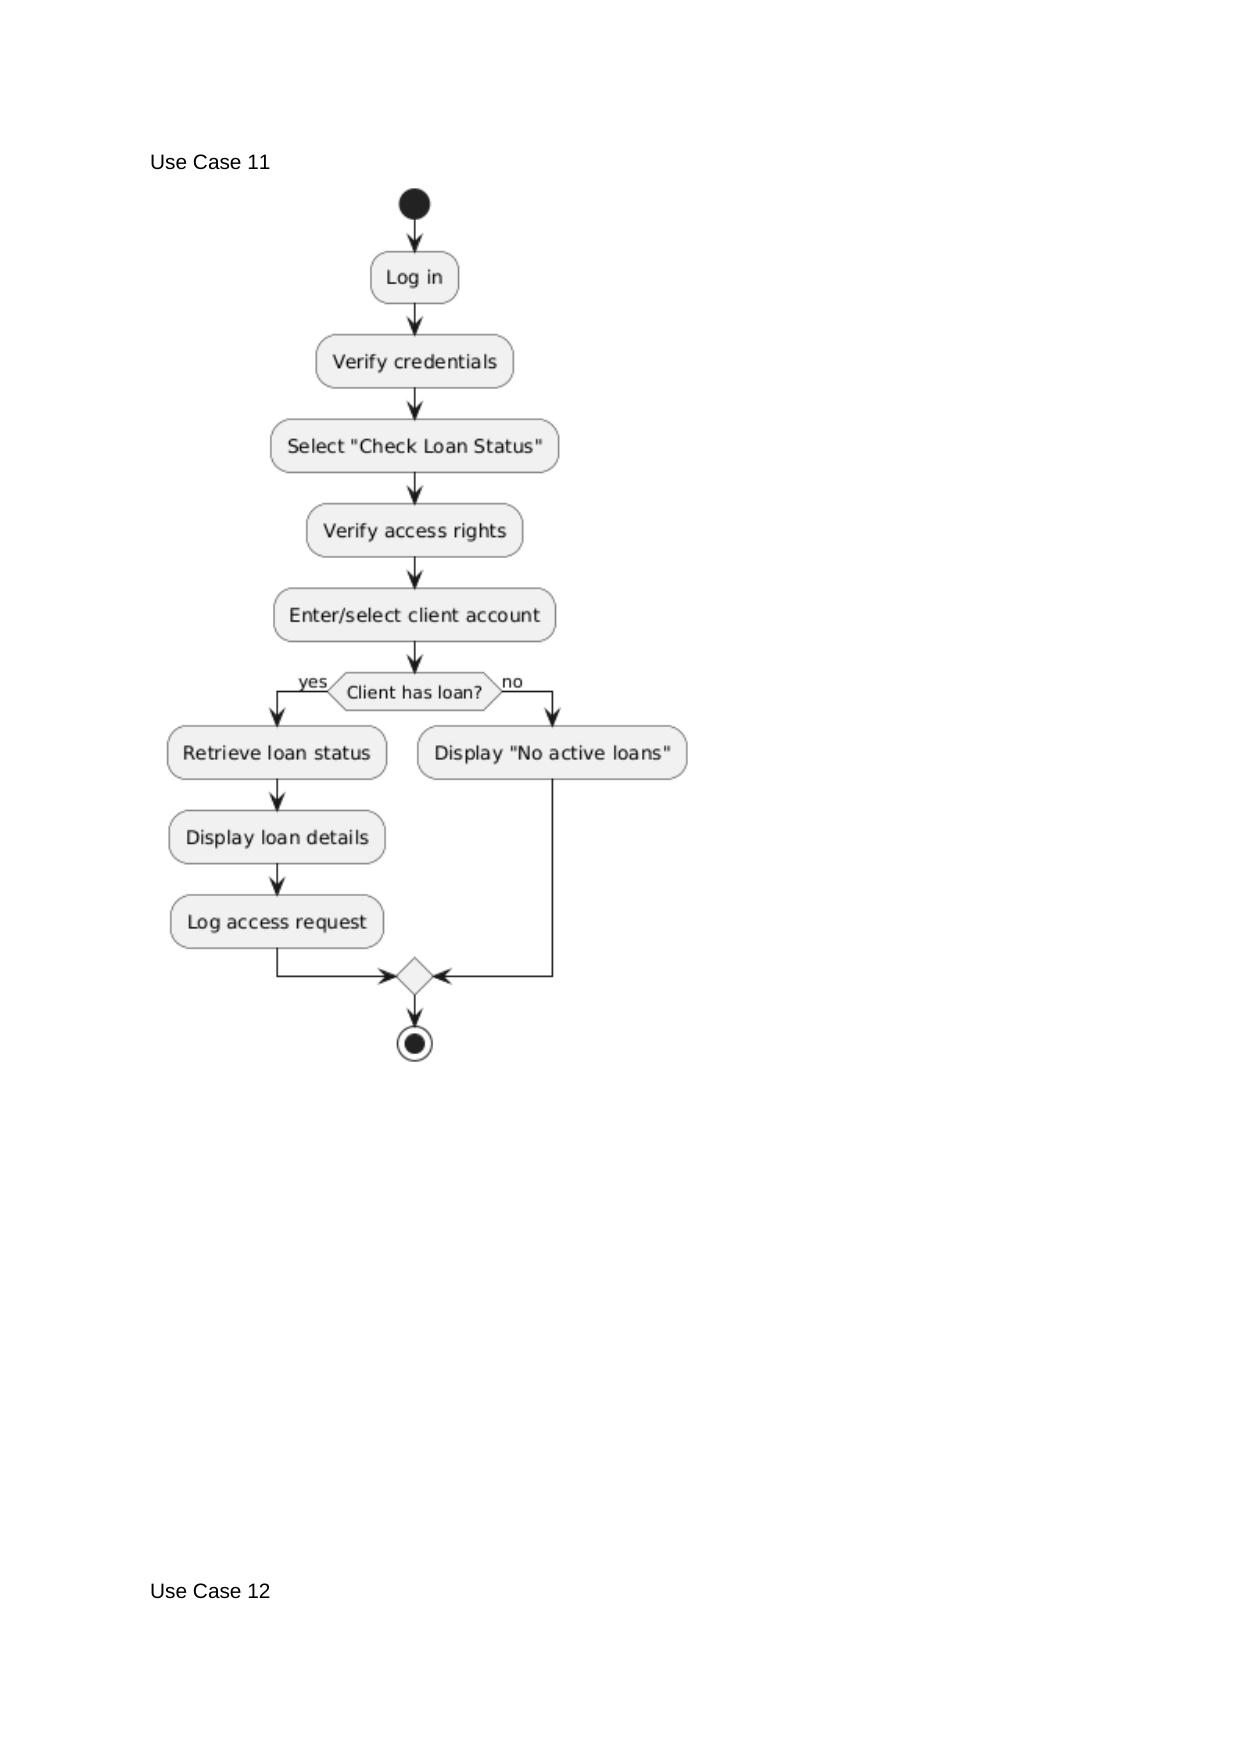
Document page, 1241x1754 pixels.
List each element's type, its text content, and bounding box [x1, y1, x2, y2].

text Use Case 11 [150, 150, 1090, 174]
text Use Case 12 [150, 1579, 1090, 1603]
picture [150, 173, 702, 1076]
